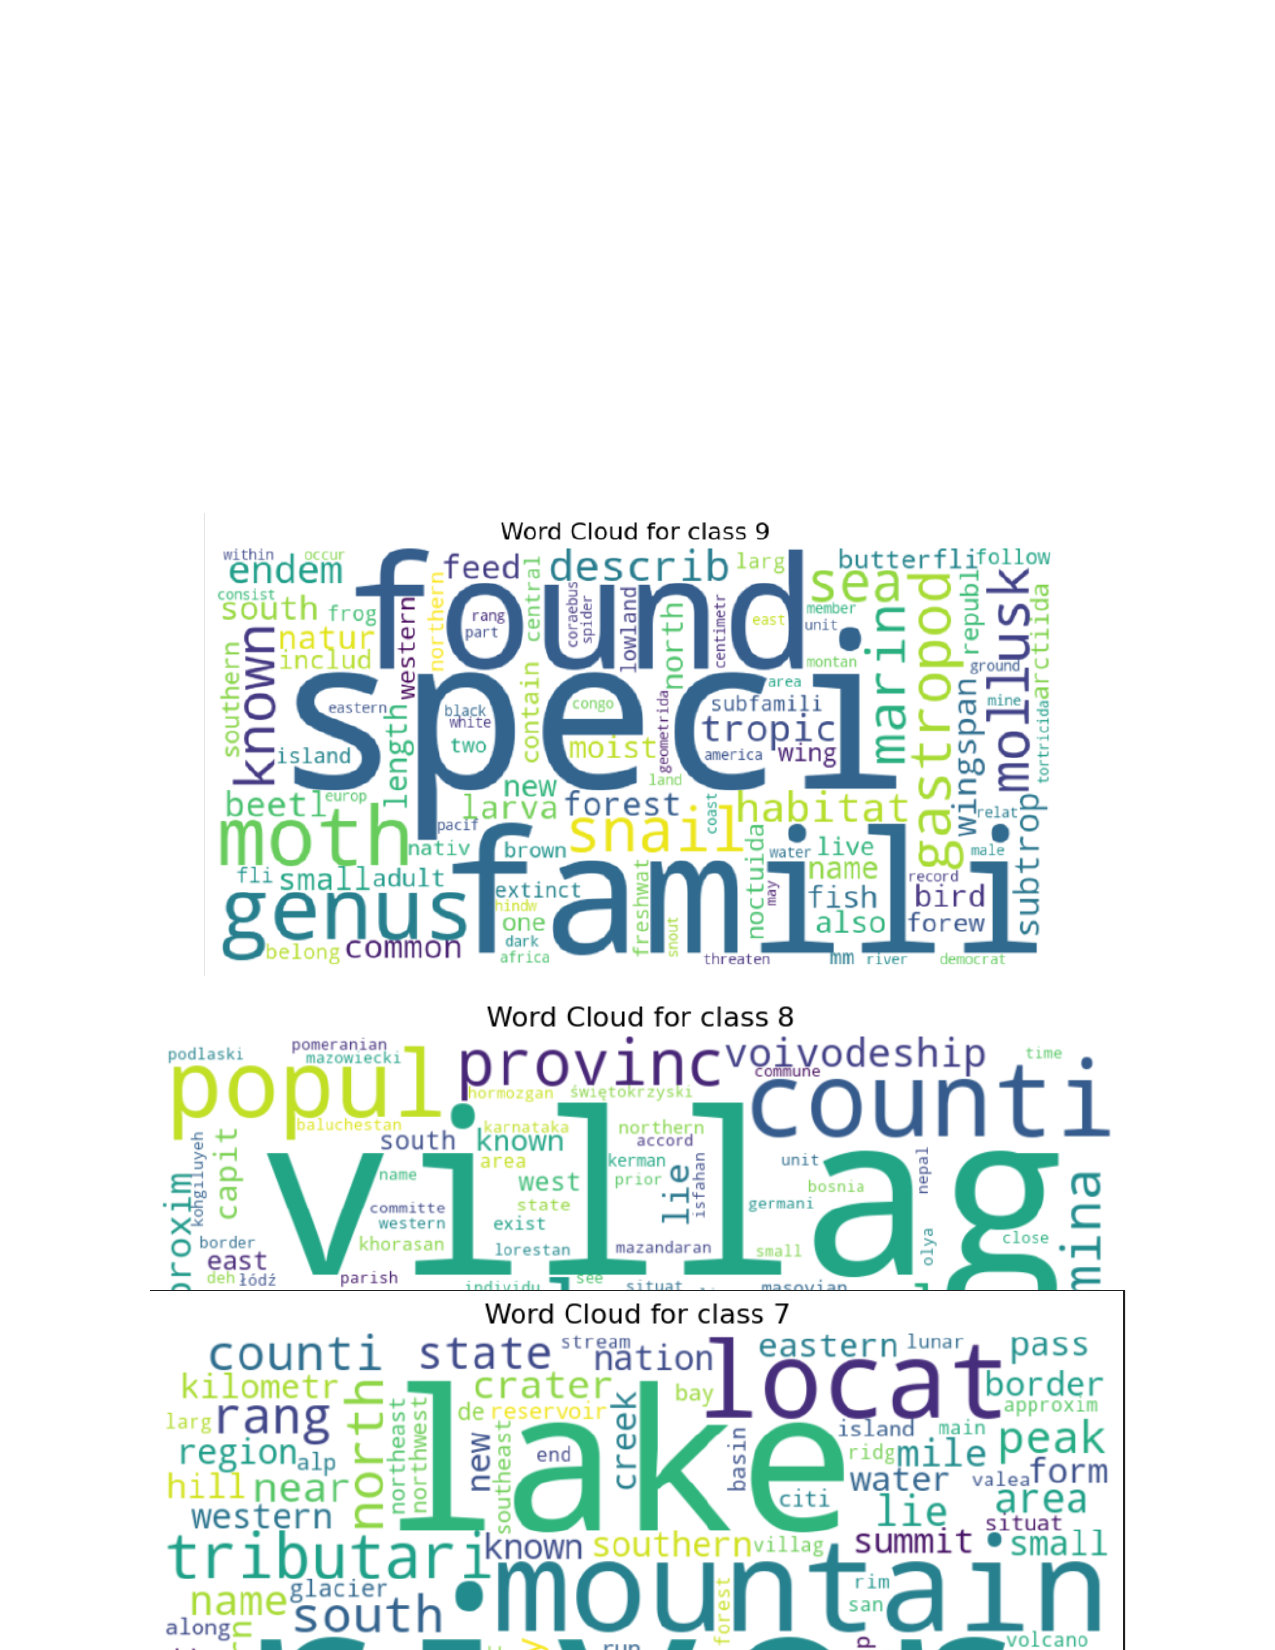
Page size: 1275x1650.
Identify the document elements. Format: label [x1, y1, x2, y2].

picture [204, 513, 1062, 976]
picture [150, 997, 1125, 1650]
